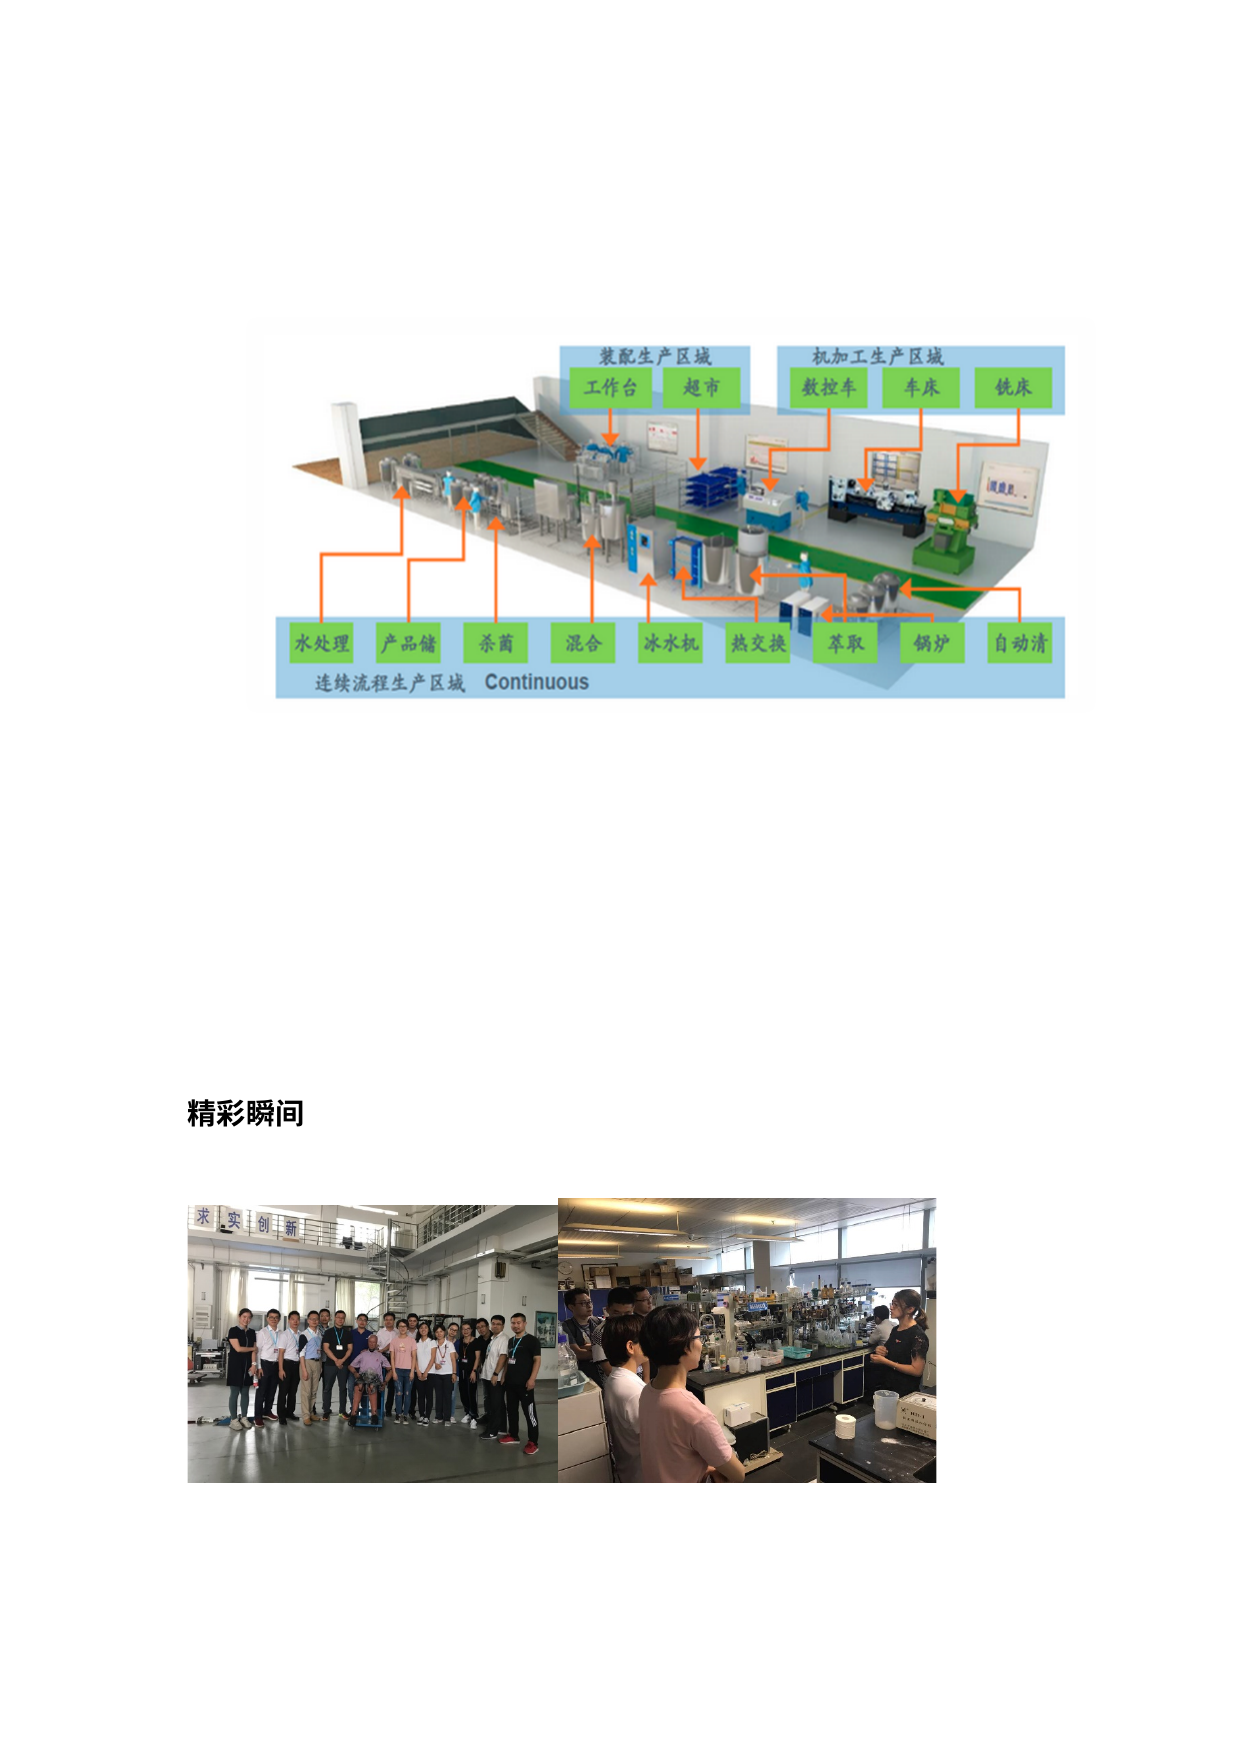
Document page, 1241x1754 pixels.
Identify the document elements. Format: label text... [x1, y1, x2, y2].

picture [229, 300, 1113, 730]
subtitle 精彩瞬间 [187, 1079, 1053, 1144]
picture [187, 1198, 937, 1483]
